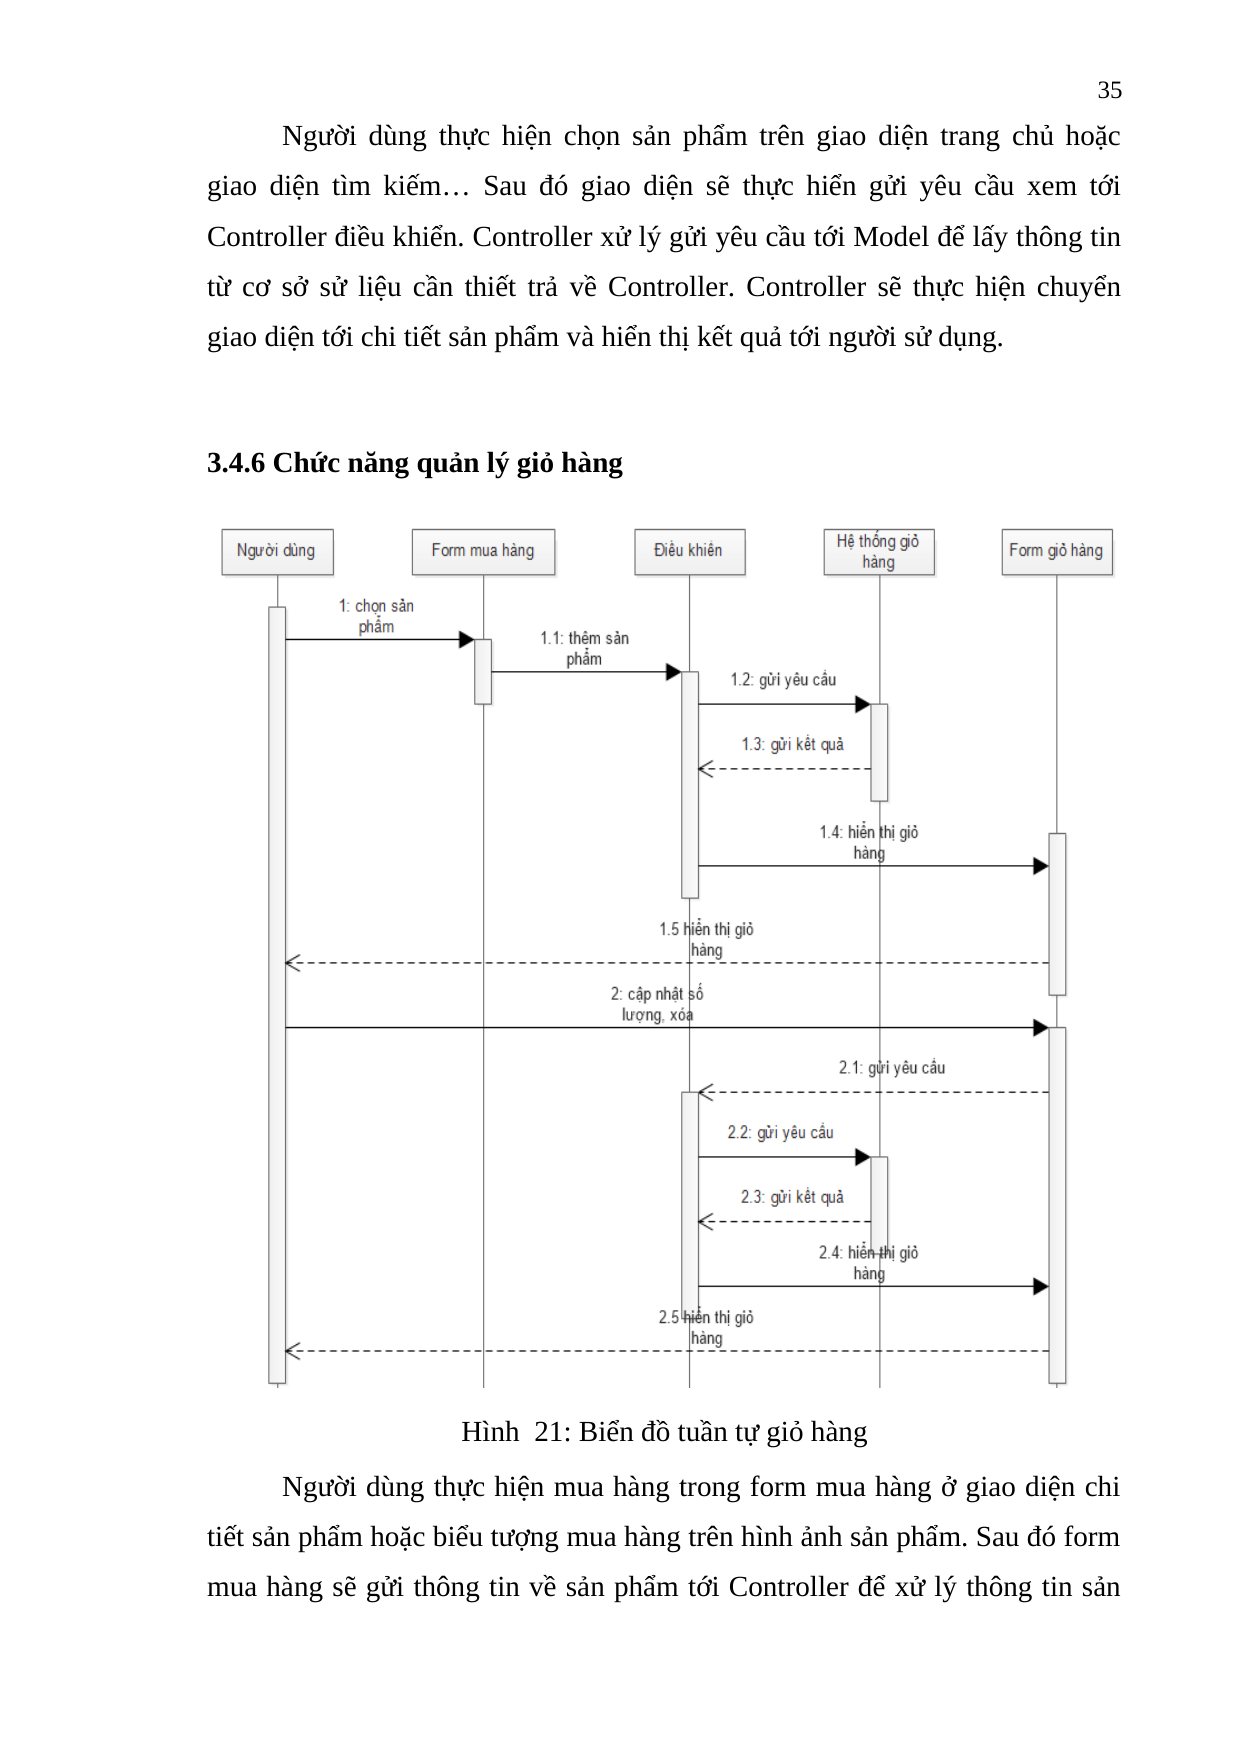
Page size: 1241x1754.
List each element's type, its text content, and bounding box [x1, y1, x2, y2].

text Hình 21: Biển đồ tuần tự giỏ hàng [207, 1414, 1122, 1448]
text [207, 1469, 1122, 1603]
subtitle 3.4.6 Chức năng quản lý giỏ hàng [207, 445, 1122, 478]
picture [206, 507, 1122, 1388]
text Người dùng thực hiện chọn sản phẩm trên giao diện trang chủ hoặc giao diện tìm kiếm… Sau đó giao diện sẽ thực hiển gửi yêu cầu xem tới Controller điều khiển. Controller xử lý gửi yêu cầu tới Model để lấy thông tin từ cơ sở sử liệu cần thiết trả về Controller. Controller sẽ thực hiện chuyển giao diện tới chi tiết sản phẩm và hiển thị kết quả tới người sử dụng. [207, 118, 1122, 353]
